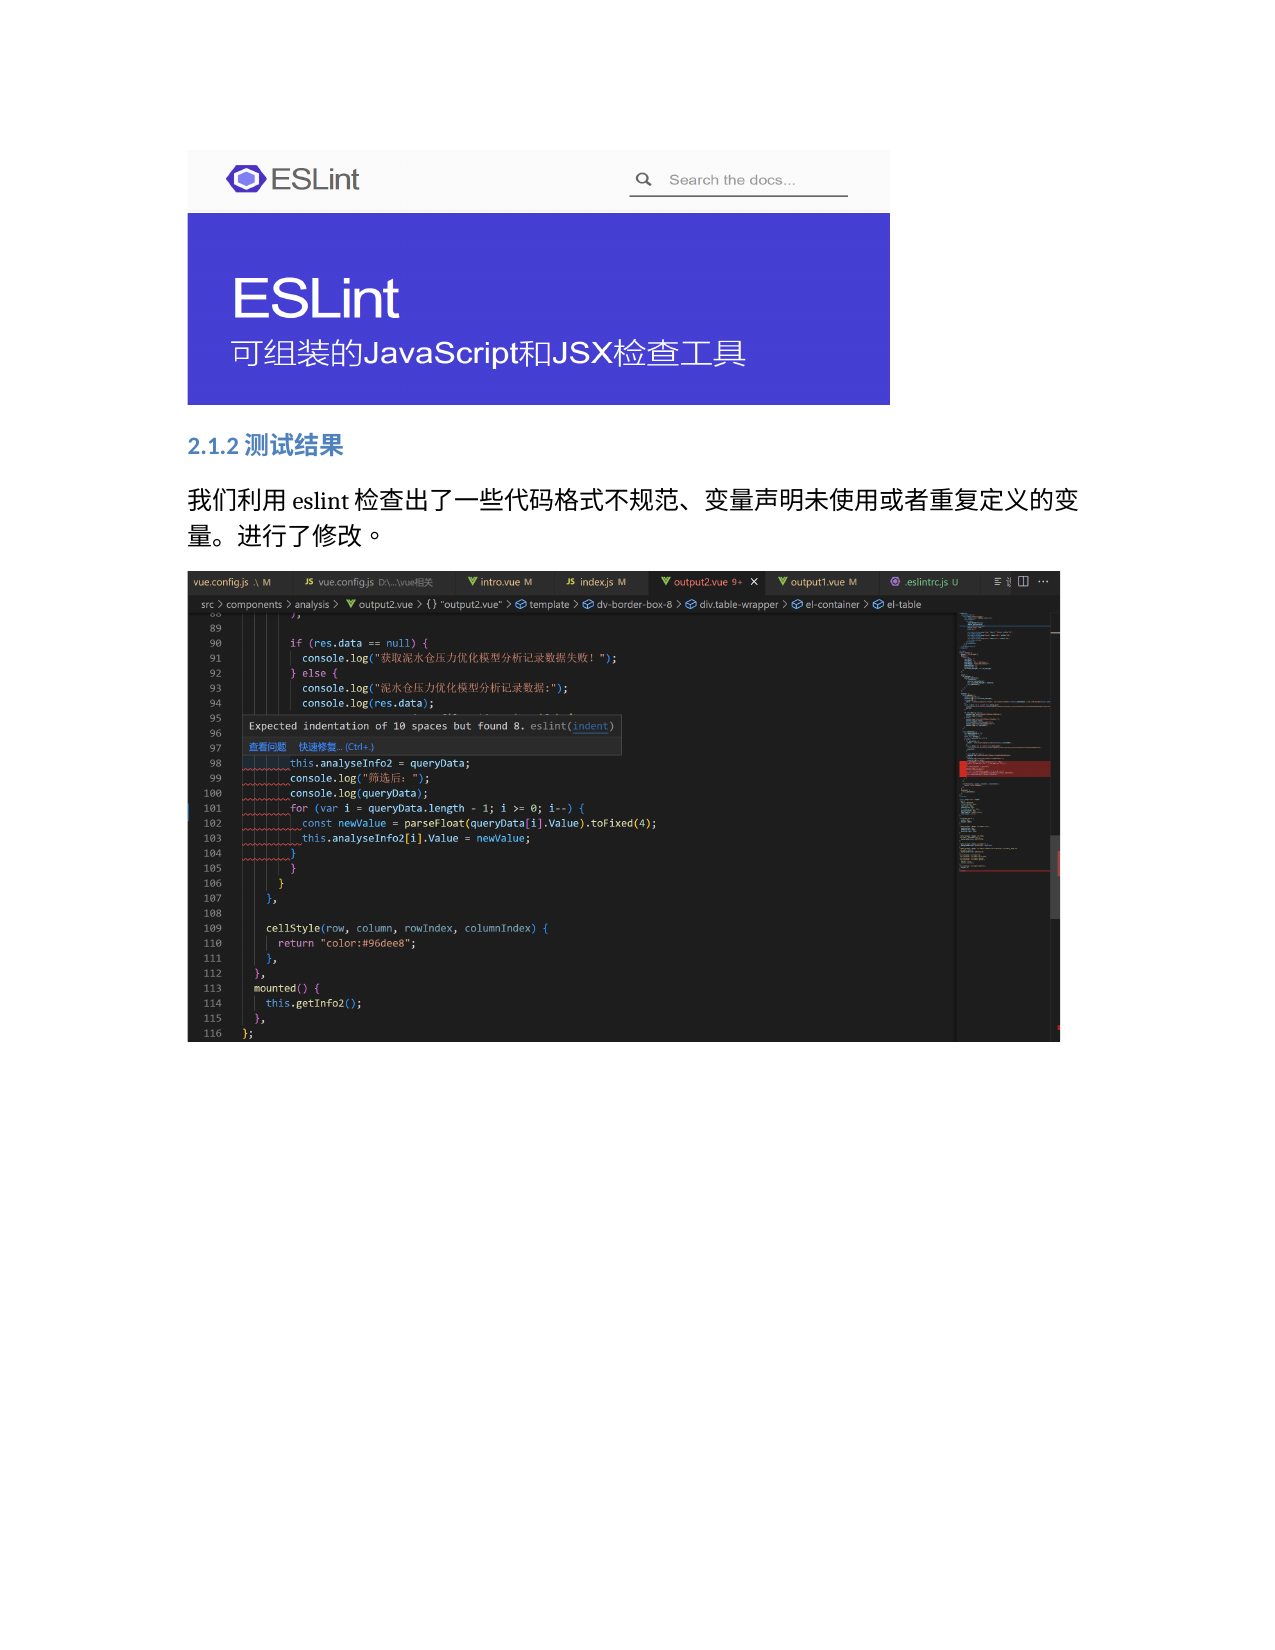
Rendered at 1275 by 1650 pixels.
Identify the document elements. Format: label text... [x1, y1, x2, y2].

picture [187, 571, 1061, 1042]
text 我们利用eslint检查出了一些代码格式不规范、变量声明未使用或者重复定义的变量。进行了修改。 [187, 481, 1087, 553]
picture [187, 150, 890, 405]
subtitle 2.1.2 测试结果 [187, 426, 1087, 462]
